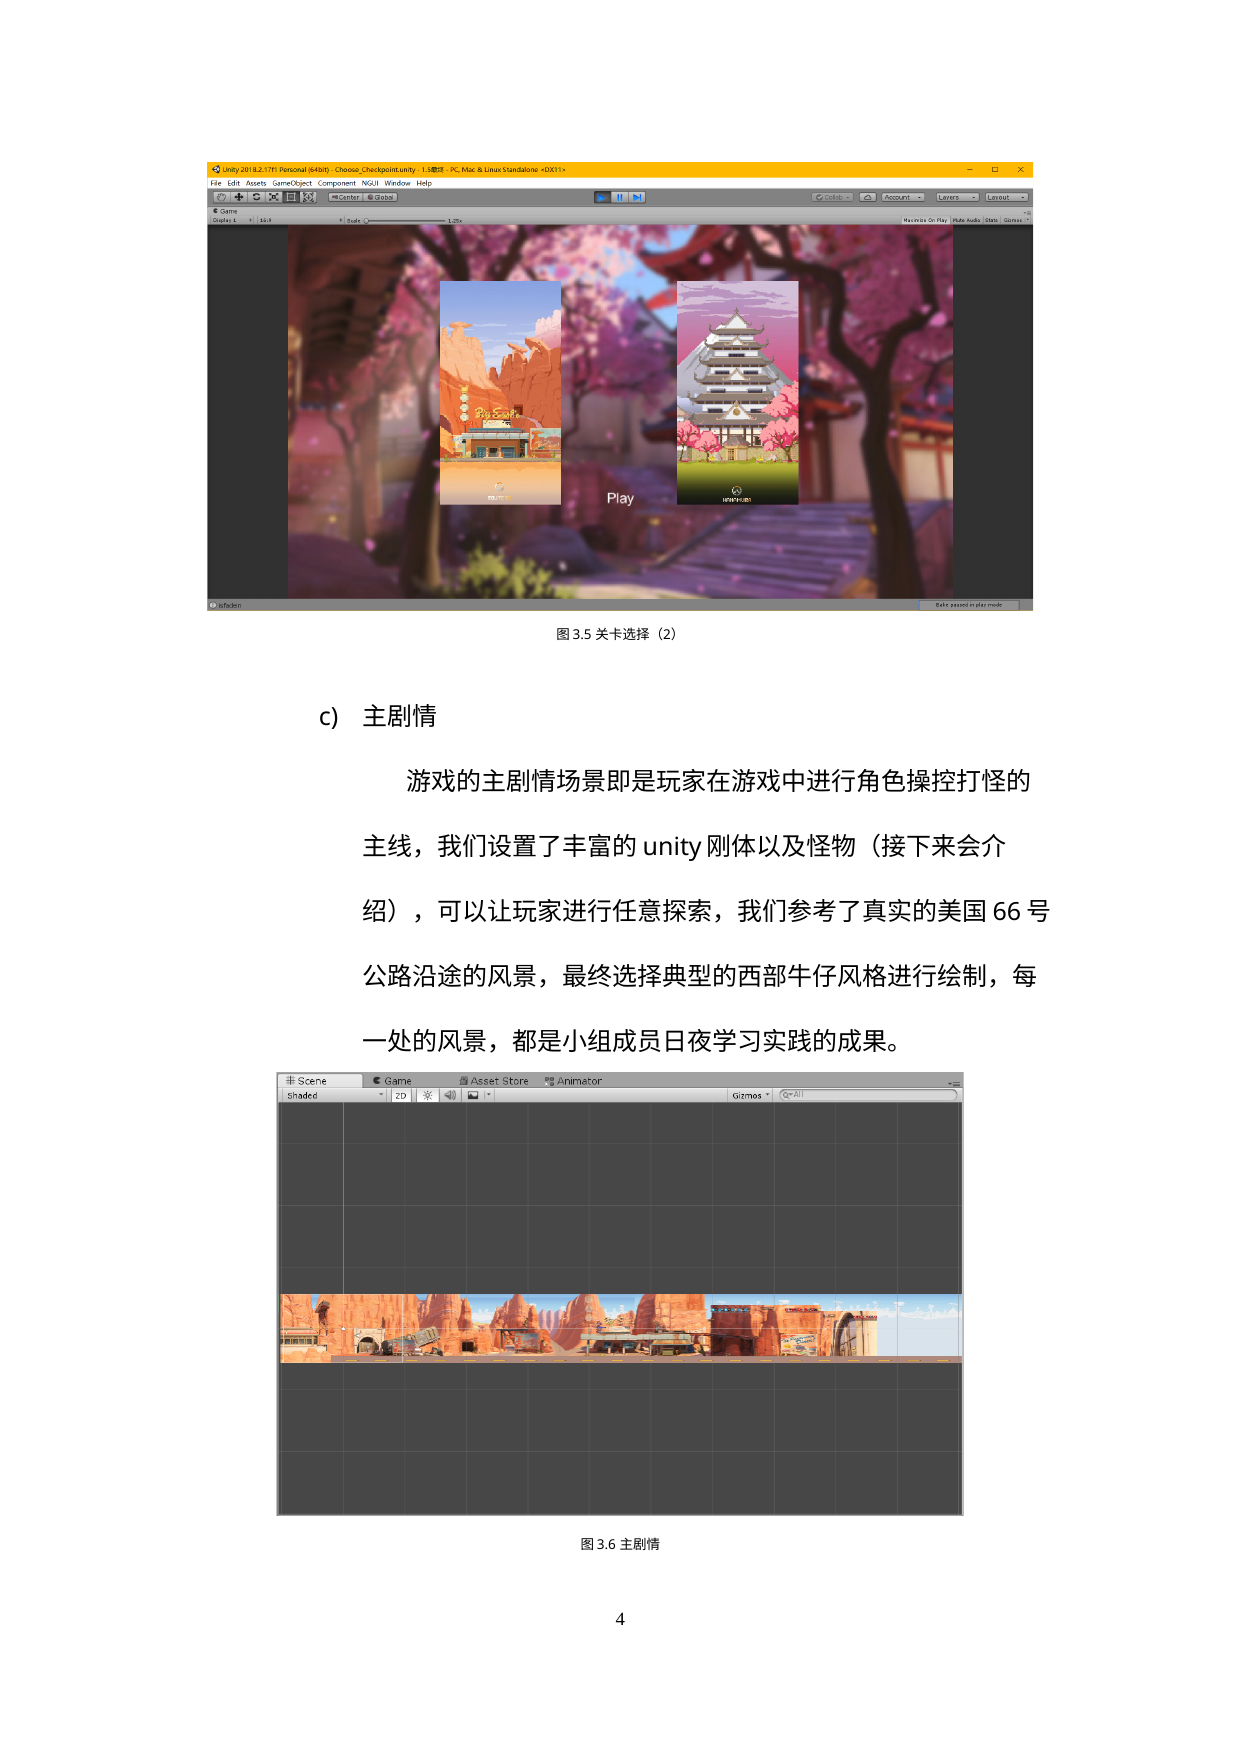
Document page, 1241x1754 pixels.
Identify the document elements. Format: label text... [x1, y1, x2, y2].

list 主剧情 [319, 682, 1053, 747]
text 图3.6 主剧情 [187, 1527, 1053, 1559]
text 图3.5 关卡选择（2） [187, 617, 1053, 649]
picture [207, 162, 1034, 611]
picture [276, 1072, 964, 1516]
text 游戏的主剧情场景即是玩家在游戏中进行角色操控打怪的主线，我们设置了丰富的unity刚体以及怪物（接下来会介绍），可以让玩家进行任意探索，我们参考了真实的美国66号公路沿途的风景，最终选择典型的西部牛仔风格进行绘制，每一处的风景，都是小组成员日夜学习实践的成果。 [362, 747, 1053, 1072]
